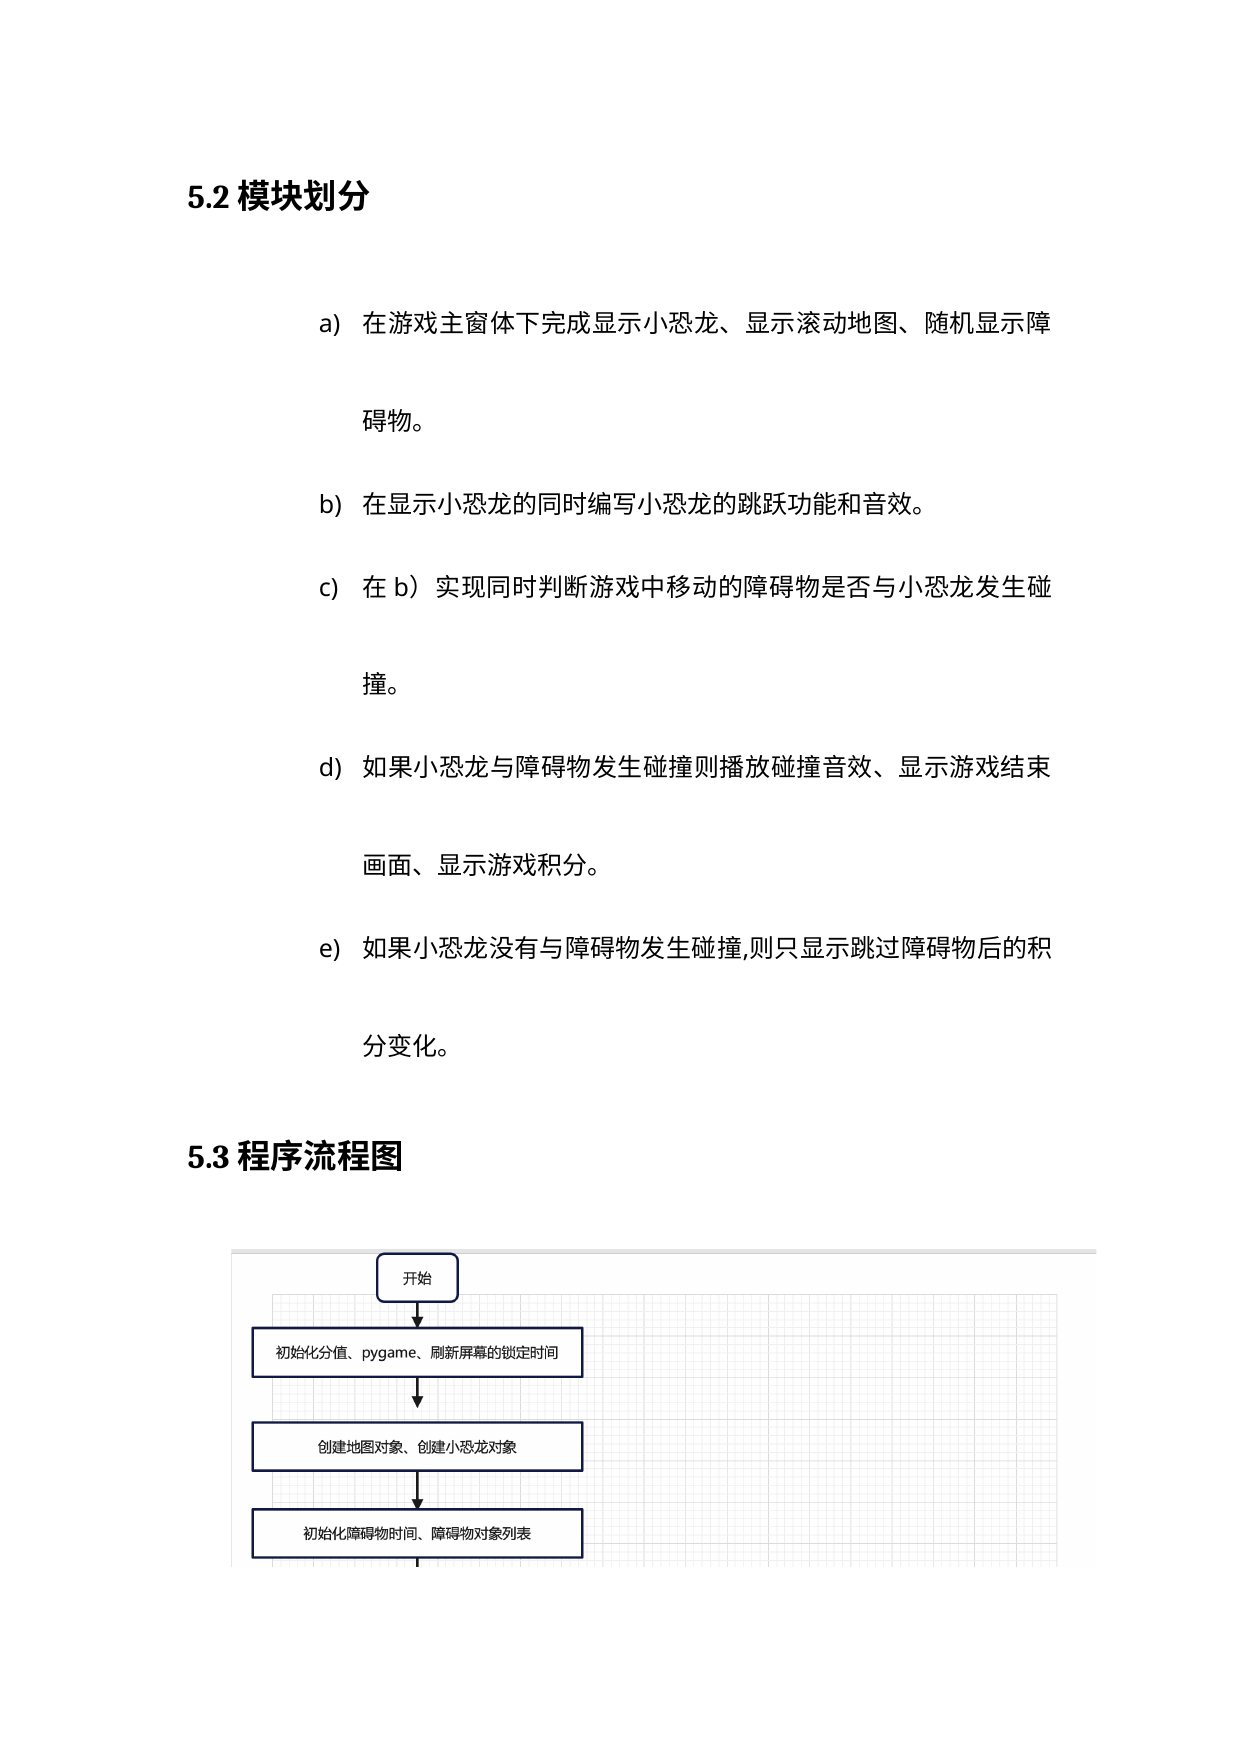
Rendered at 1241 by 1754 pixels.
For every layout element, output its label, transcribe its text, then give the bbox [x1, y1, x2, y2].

list 在b）实现同时判断游戏中移动的障碍物是否与小恐龙发生碰撞。 [319, 553, 1053, 715]
list 在游戏主窗体下完成显示小恐龙、显示滚动地图、随机显示障碍物。 [319, 289, 1053, 452]
list 在显示小恐龙的同时编写小恐龙的跳跃功能和音效。 [319, 470, 1053, 535]
subtitle 5.3 程序流程图 [187, 1122, 1053, 1187]
picture [231, 1249, 1097, 1567]
subtitle 5.2 模块划分 [187, 162, 1053, 227]
list 如果小恐龙没有与障碍物发生碰撞,则只显示跳过障碍物后的积分变化。 [319, 914, 1053, 1077]
list 如果小恐龙与障碍物发生碰撞则播放碰撞音效、显示游戏结束画面、显示游戏积分。 [319, 733, 1053, 896]
